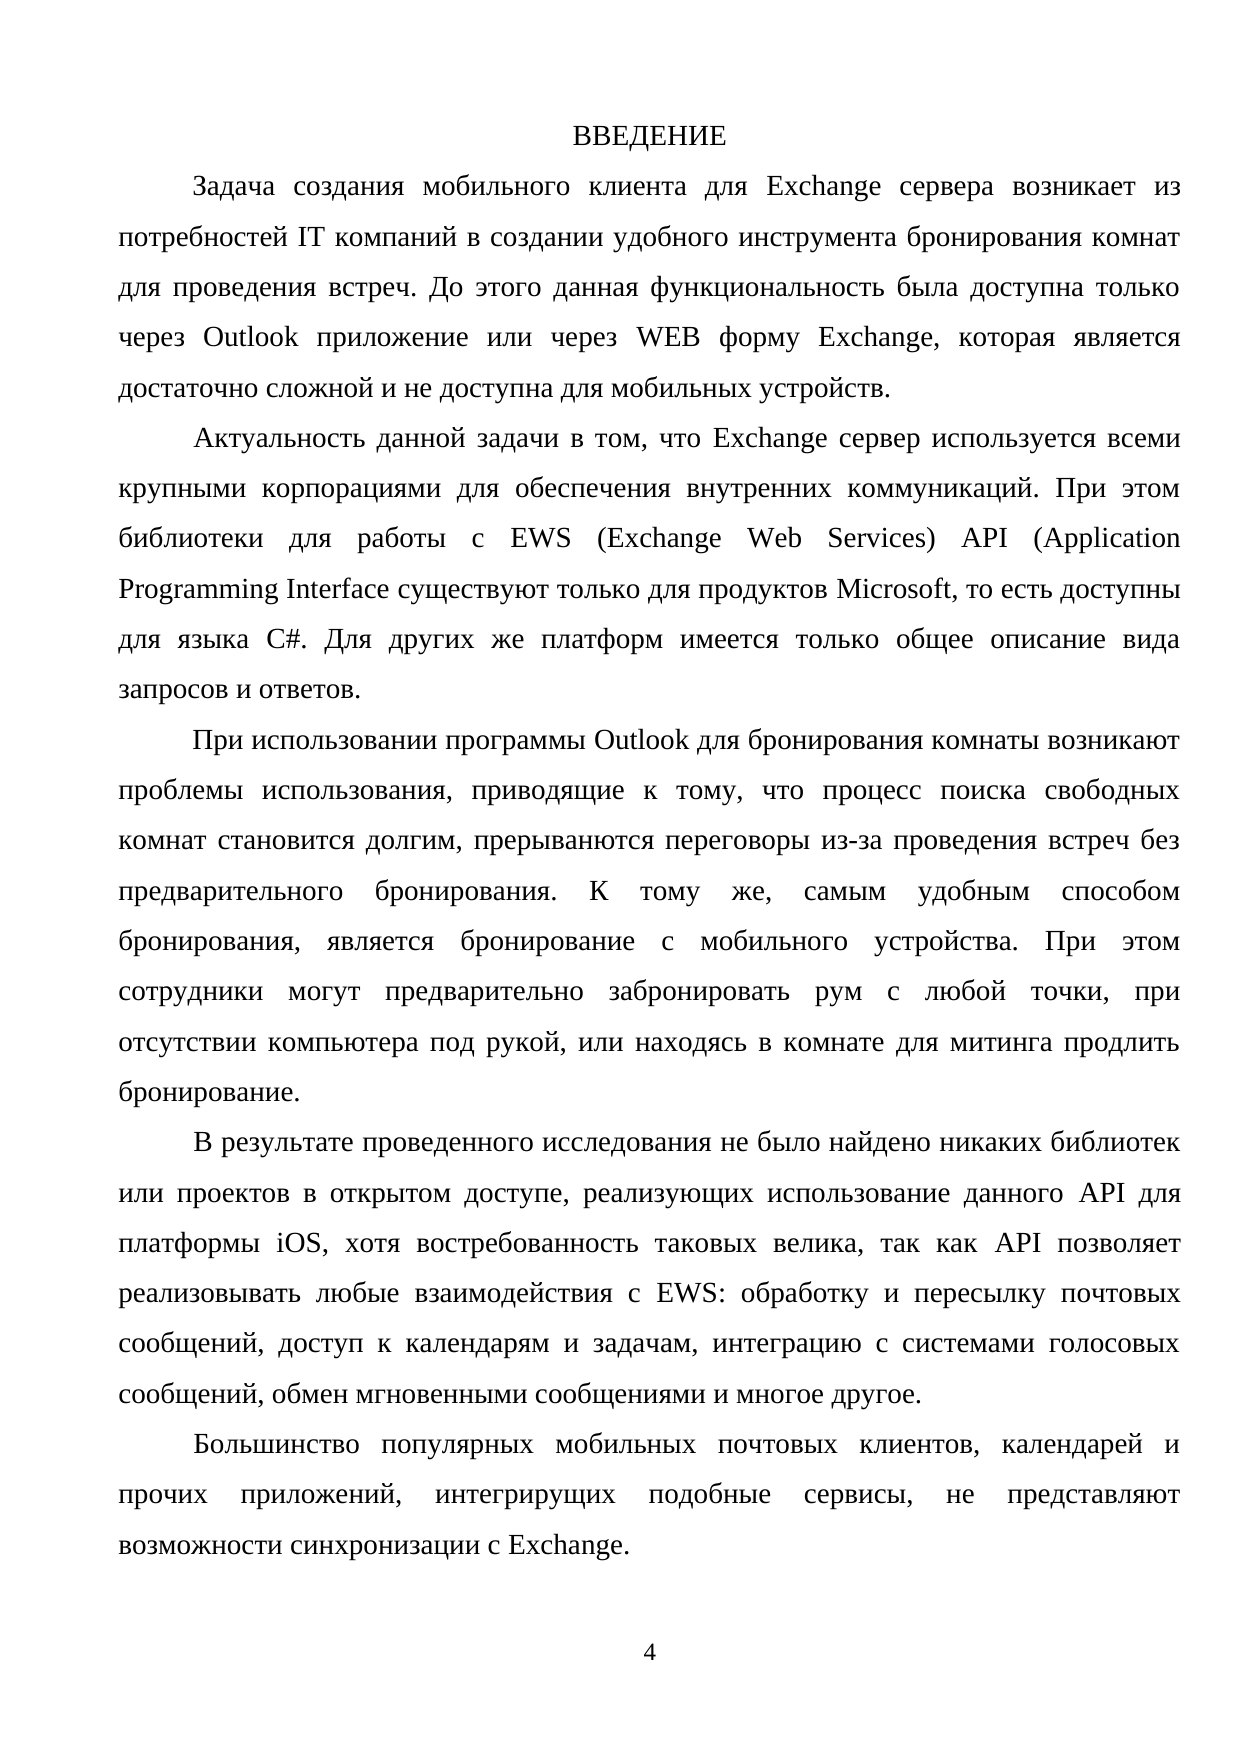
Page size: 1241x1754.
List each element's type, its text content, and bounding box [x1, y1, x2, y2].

text Актуальность данной задачи в том, что Exchange сервер используется всеми крупными корпорациями для обеспечения внутренних коммуникаций. При этом библиотеки для работы с EWS (Exchange Web Services) API (Application Programming Interface существуют только для продуктов Microsoft, то есть доступны для языка C#. Для других же платформ имеется только общее описание вида запросов и ответов. [118, 420, 1181, 705]
text В результате проведенного исследования не было найдено никаких библиотек или проектов в открытом доступе, реализующих использование данного API для платформы iOS, хотя востребованность таковых велика, так как API позволяет реализовывать любые взаимодействия с EWS: обработку и пересылку почтовых сообщений, доступ к календарям и задачам, интеграцию с системами голосовых сообщений, обмен мгновенными сообщениями и многое другое. [118, 1124, 1181, 1409]
text Большинство популярных мобильных почтовых клиентов, календарей и прочих приложений, интегрирущих подобные сервисы, не представляют возможности синхронизации с Exchange. [118, 1426, 1181, 1560]
text ВВЕДЕНИЕ [118, 118, 1181, 152]
text Задача создания мобильного клиента для Exchange cервера возникает из потребностей IT компаний в создании удобного инструмента бронирования комнат для проведения встреч. До этого данная функциональность была доступна только через Outlook приложение или через WEB форму Exchange, которая является достаточно сложной и не доступна для мобильных устройств. [118, 168, 1181, 403]
text При использовании программы Outlook для бронирования комнаты возникают проблемы использования, приводящие к тому, что процесс поиска свободных комнат становится долгим, прерыванются переговоры из-за проведения встреч без предварительного бронирования. К тому же, самым удобным способом бронирования, является бронирование с мобильного устройства. При этом сотрудники могут предварительно забронировать рум с любой точки, при отсутствии компьютера под рукой, или находясь в комнате для митинга продлить бронирование. [118, 722, 1181, 1108]
